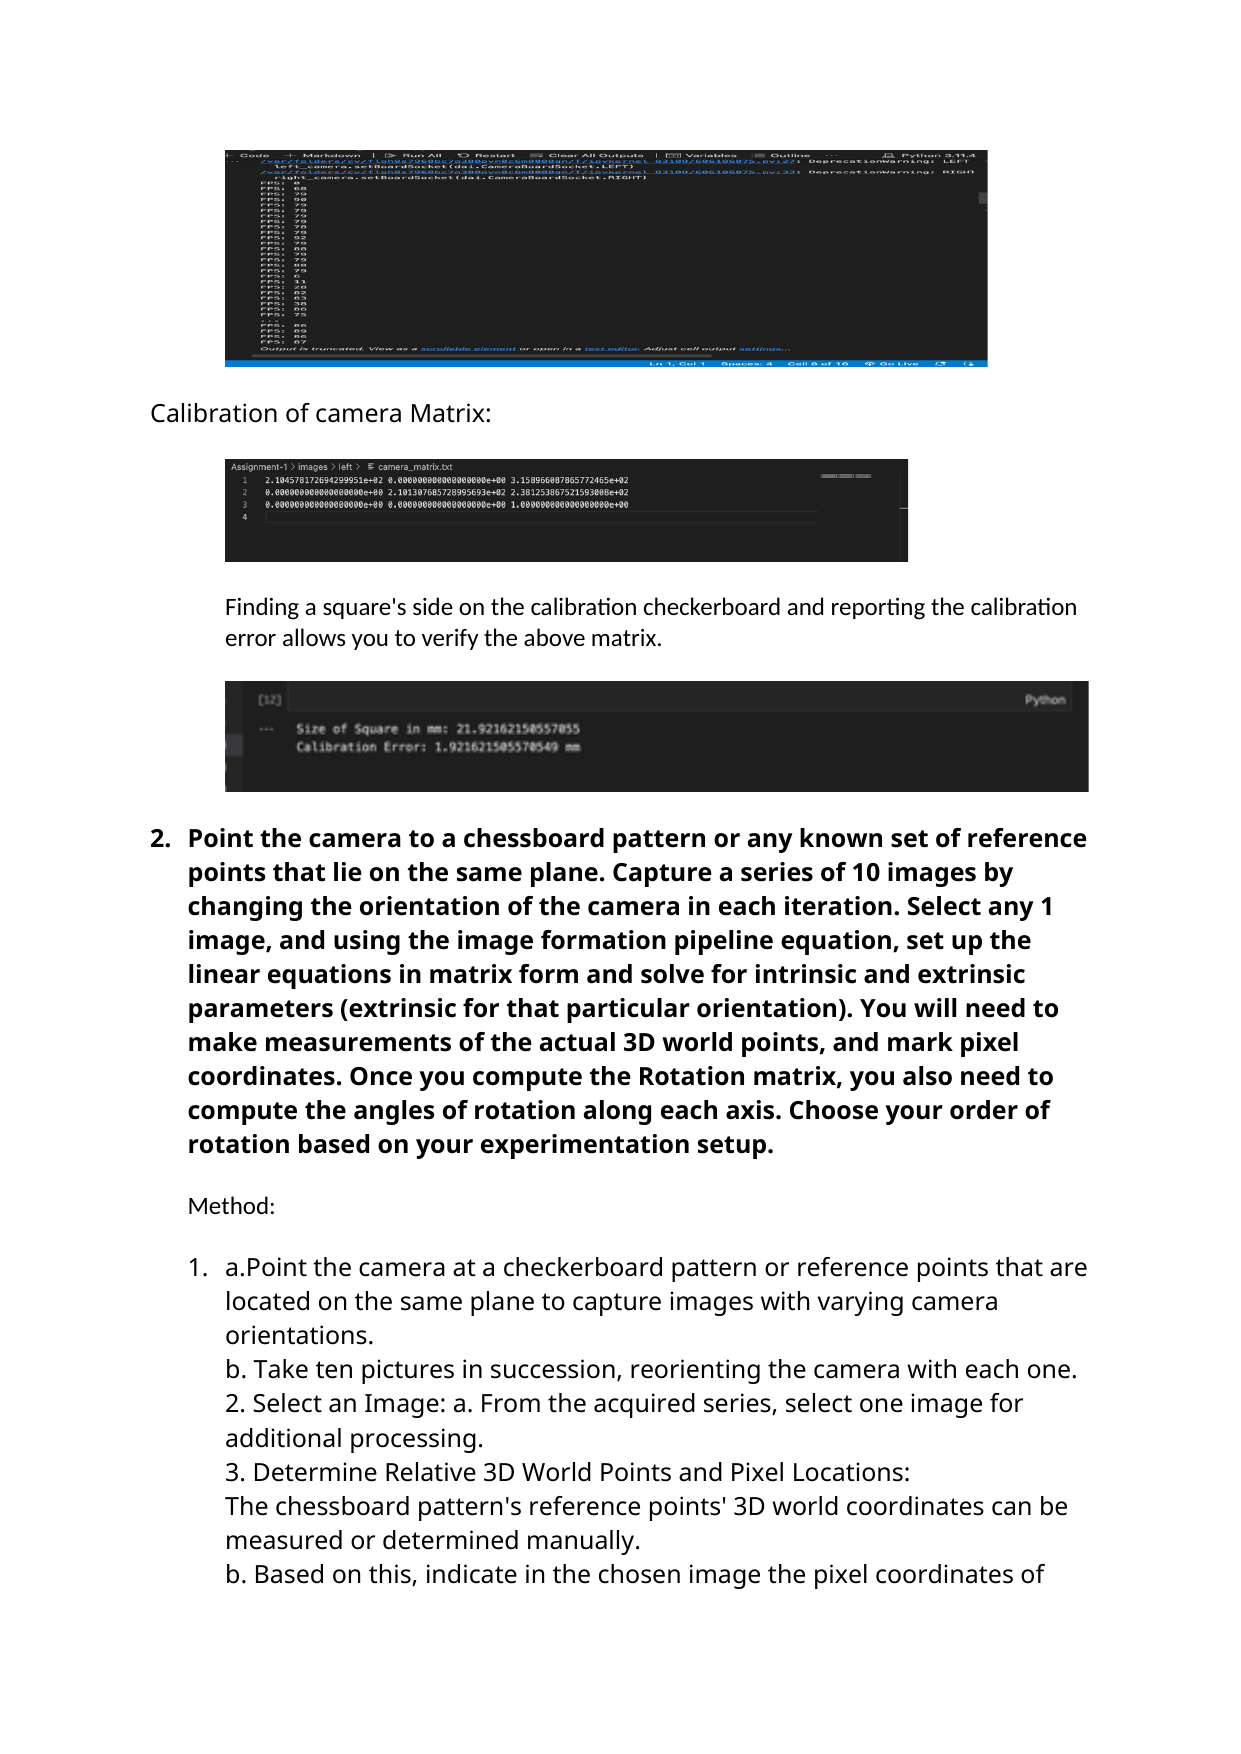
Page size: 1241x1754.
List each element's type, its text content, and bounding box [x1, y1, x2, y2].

picture [225, 681, 1089, 792]
list Point the camera to a chessboard pattern or any known set of reference points that lie on the same plane. Capture a series of 10 images by changing the orientation of the camera in each iteration. Select any 1 image, and using the image formation pipeline equation, set up the linear equations in matrix form and solve for intrinsic and extrinsic parameters (extrinsic for that particular orientation). You will need to make measurements of the actual 3D world points, and mark pixel coordinates. Once you compute the Rotation matrix, you also need to compute the angles of rotation along each axis. Choose your order of rotation based on your experimentation setup. [150, 820, 1090, 1161]
text Finding a square's side on the calibration checkerboard and reporting the calibration error allows you to verify the above matrix. [225, 591, 1090, 652]
text Calibration of camera Matrix: [150, 396, 1090, 430]
text Method: [187, 1190, 1090, 1221]
picture [225, 150, 988, 367]
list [187, 1250, 1090, 1591]
picture [225, 459, 909, 562]
